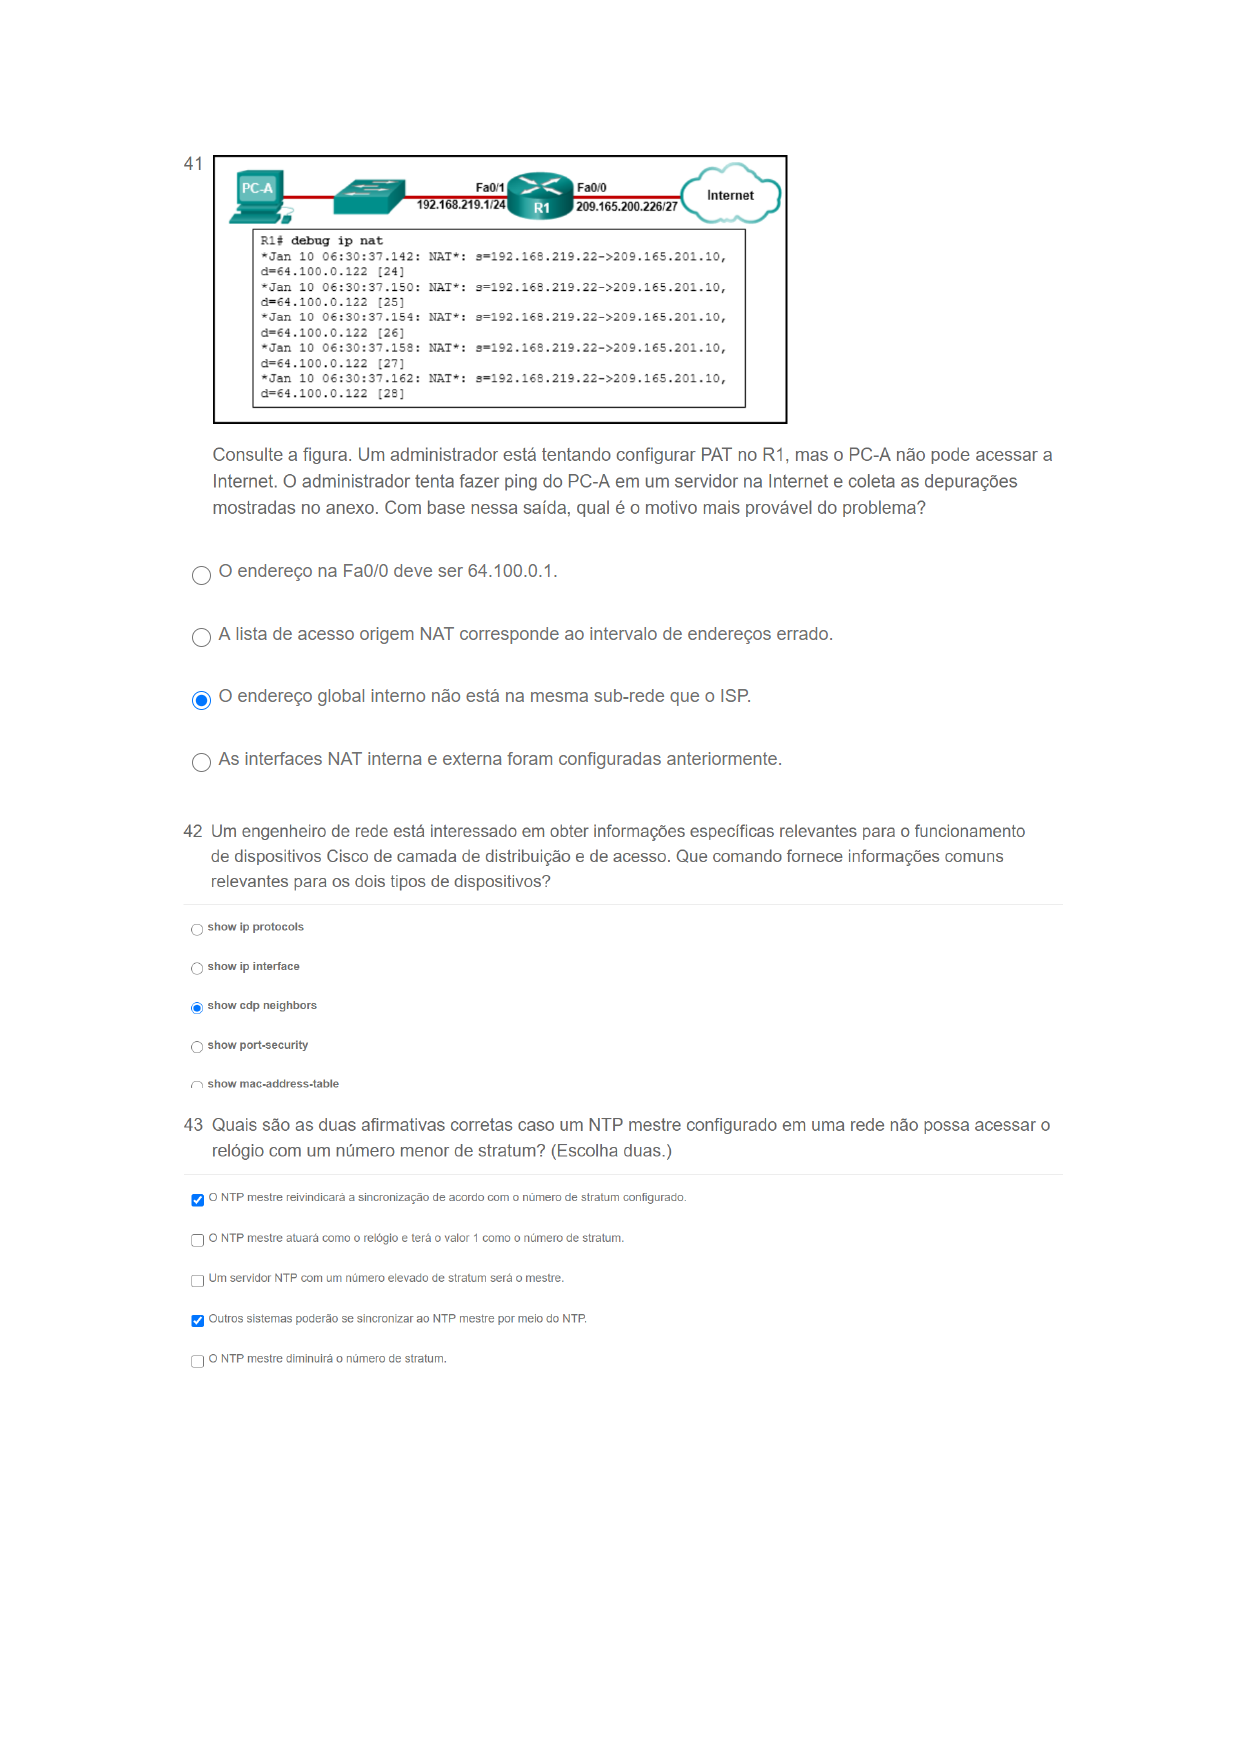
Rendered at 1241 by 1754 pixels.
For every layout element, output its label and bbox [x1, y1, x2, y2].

picture [177, 816, 1063, 1088]
picture [177, 147, 1063, 530]
picture [177, 1106, 1063, 1397]
picture [177, 548, 836, 798]
